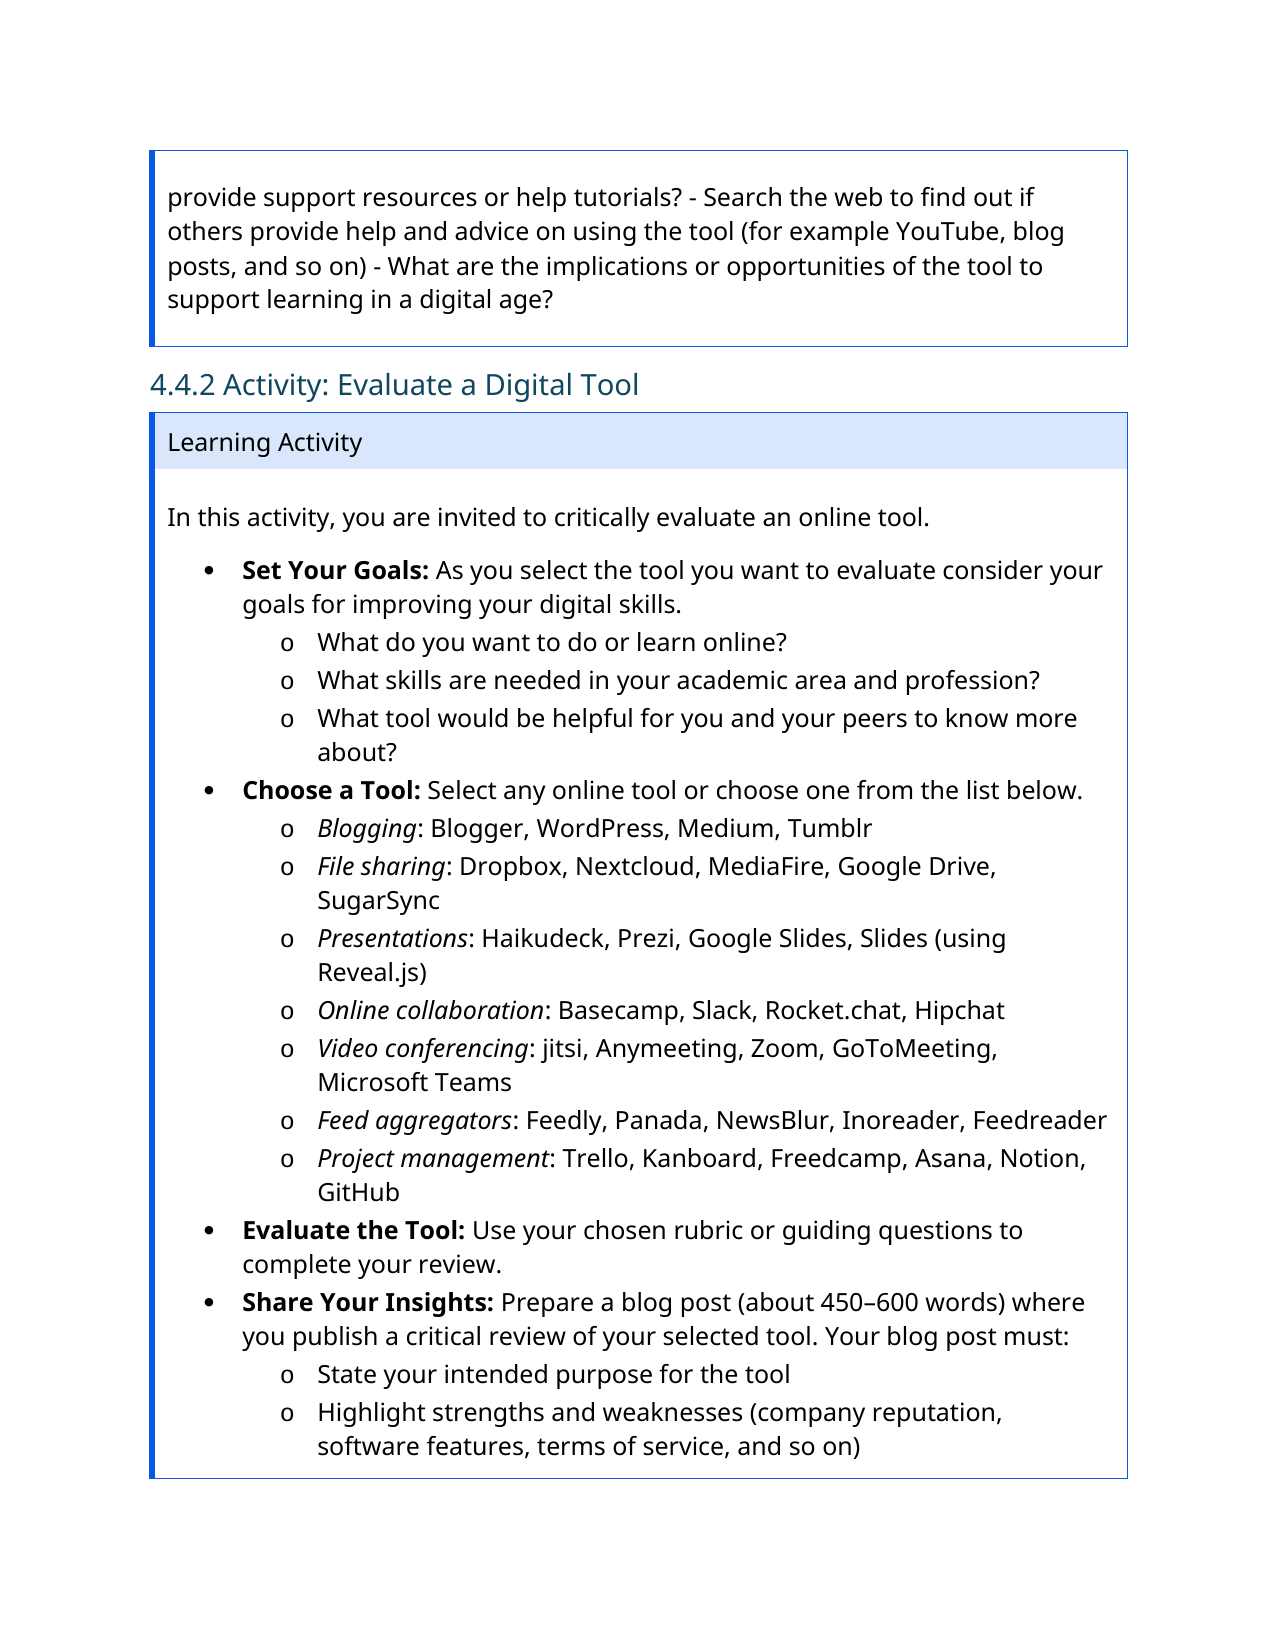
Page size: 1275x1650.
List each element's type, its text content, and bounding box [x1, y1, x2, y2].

subtitle 4.4.2 Activity: Evaluate a Digital Tool [150, 364, 1125, 404]
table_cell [155, 470, 1127, 1478]
table_header Learning Activity [155, 413, 1127, 469]
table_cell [155, 151, 1127, 346]
